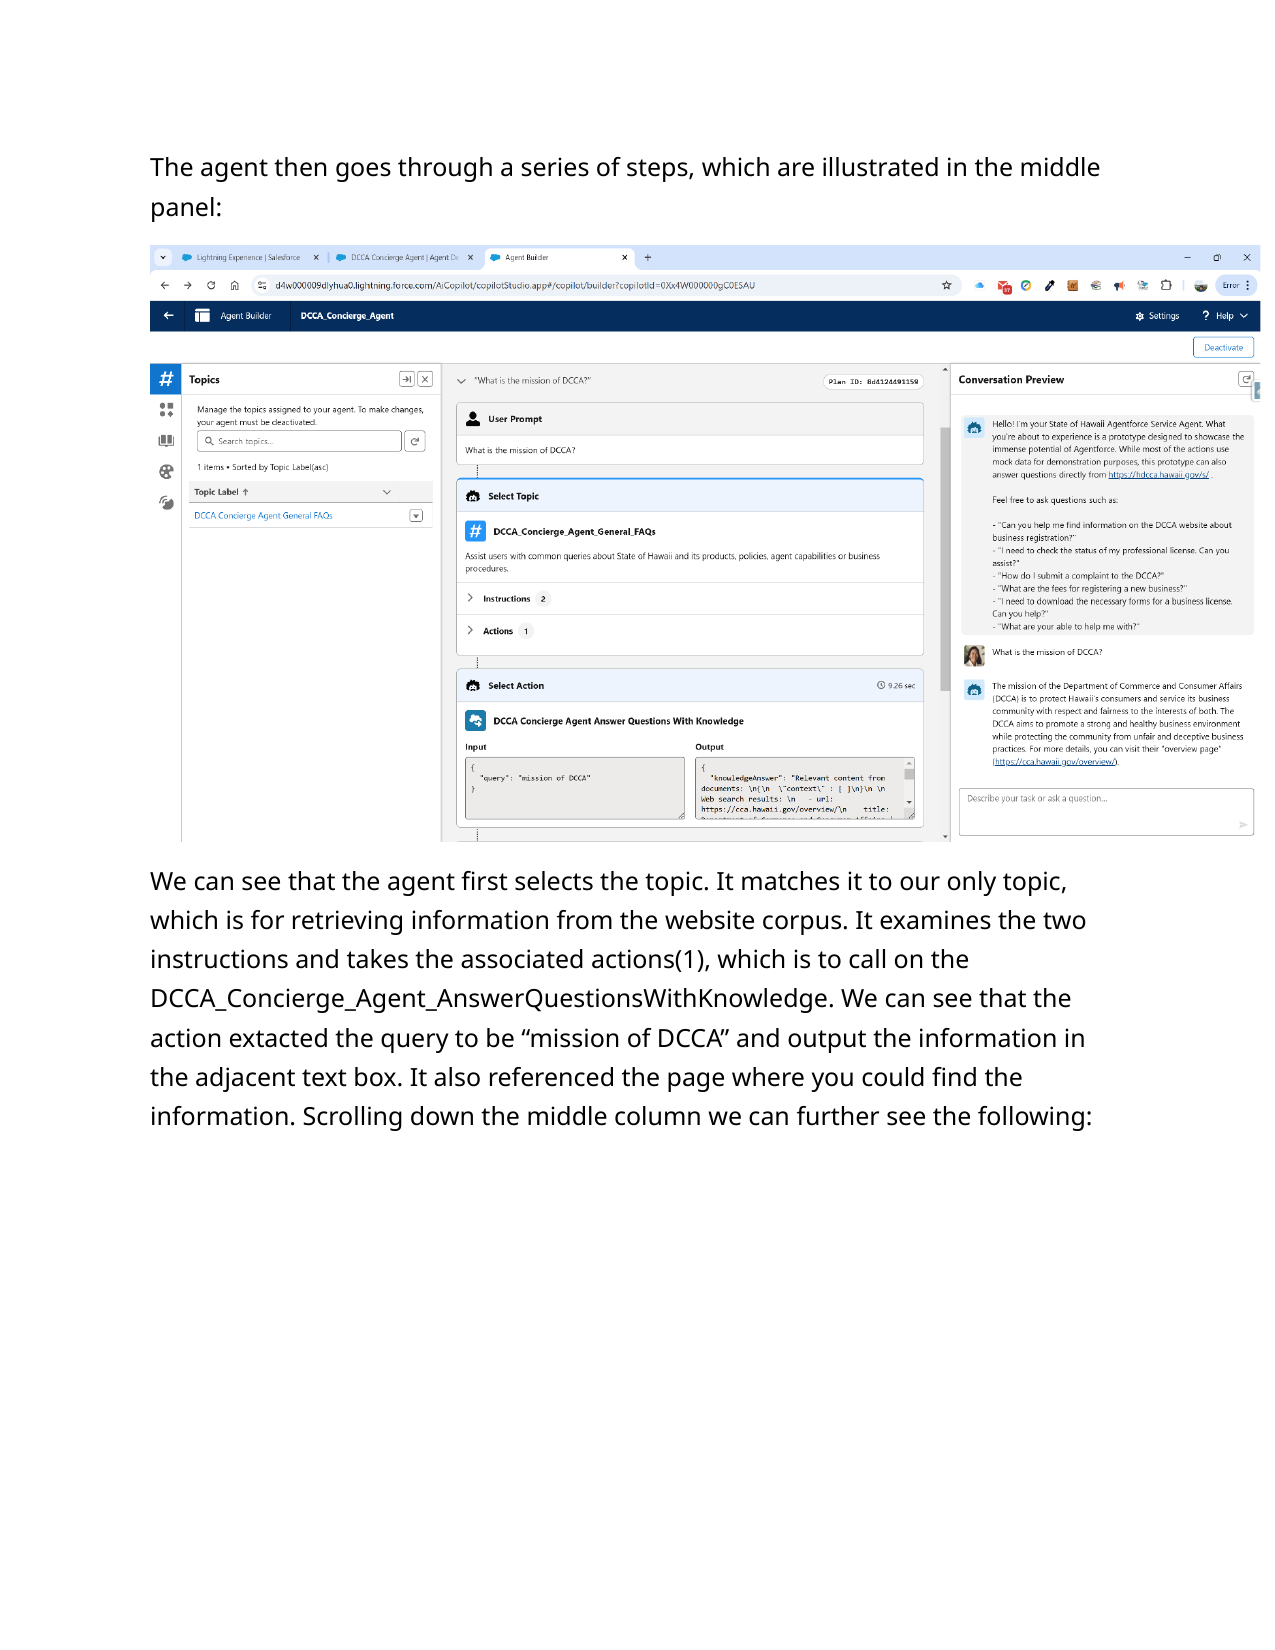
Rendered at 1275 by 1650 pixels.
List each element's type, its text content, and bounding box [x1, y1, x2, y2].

text We can see that the agent first selects the topic. It matches it to our only topic, which is for retrieving information from the website corpus. It examines the two instructions and takes the associated actions(1), which is to call on the DCCA_Concierge_Agent_AnswerQuestionsWithKnowledge. We can see that the action extacted the query to be “mission of DCCA” and output the information in the adjacent text box. It also referenced the page where you could find the information. Scrolling down the middle column we can further see the following: [150, 864, 1125, 1133]
picture [150, 245, 1261, 842]
text The agent then goes through a series of steps, which are illustrated in the middle panel: [150, 150, 1125, 223]
